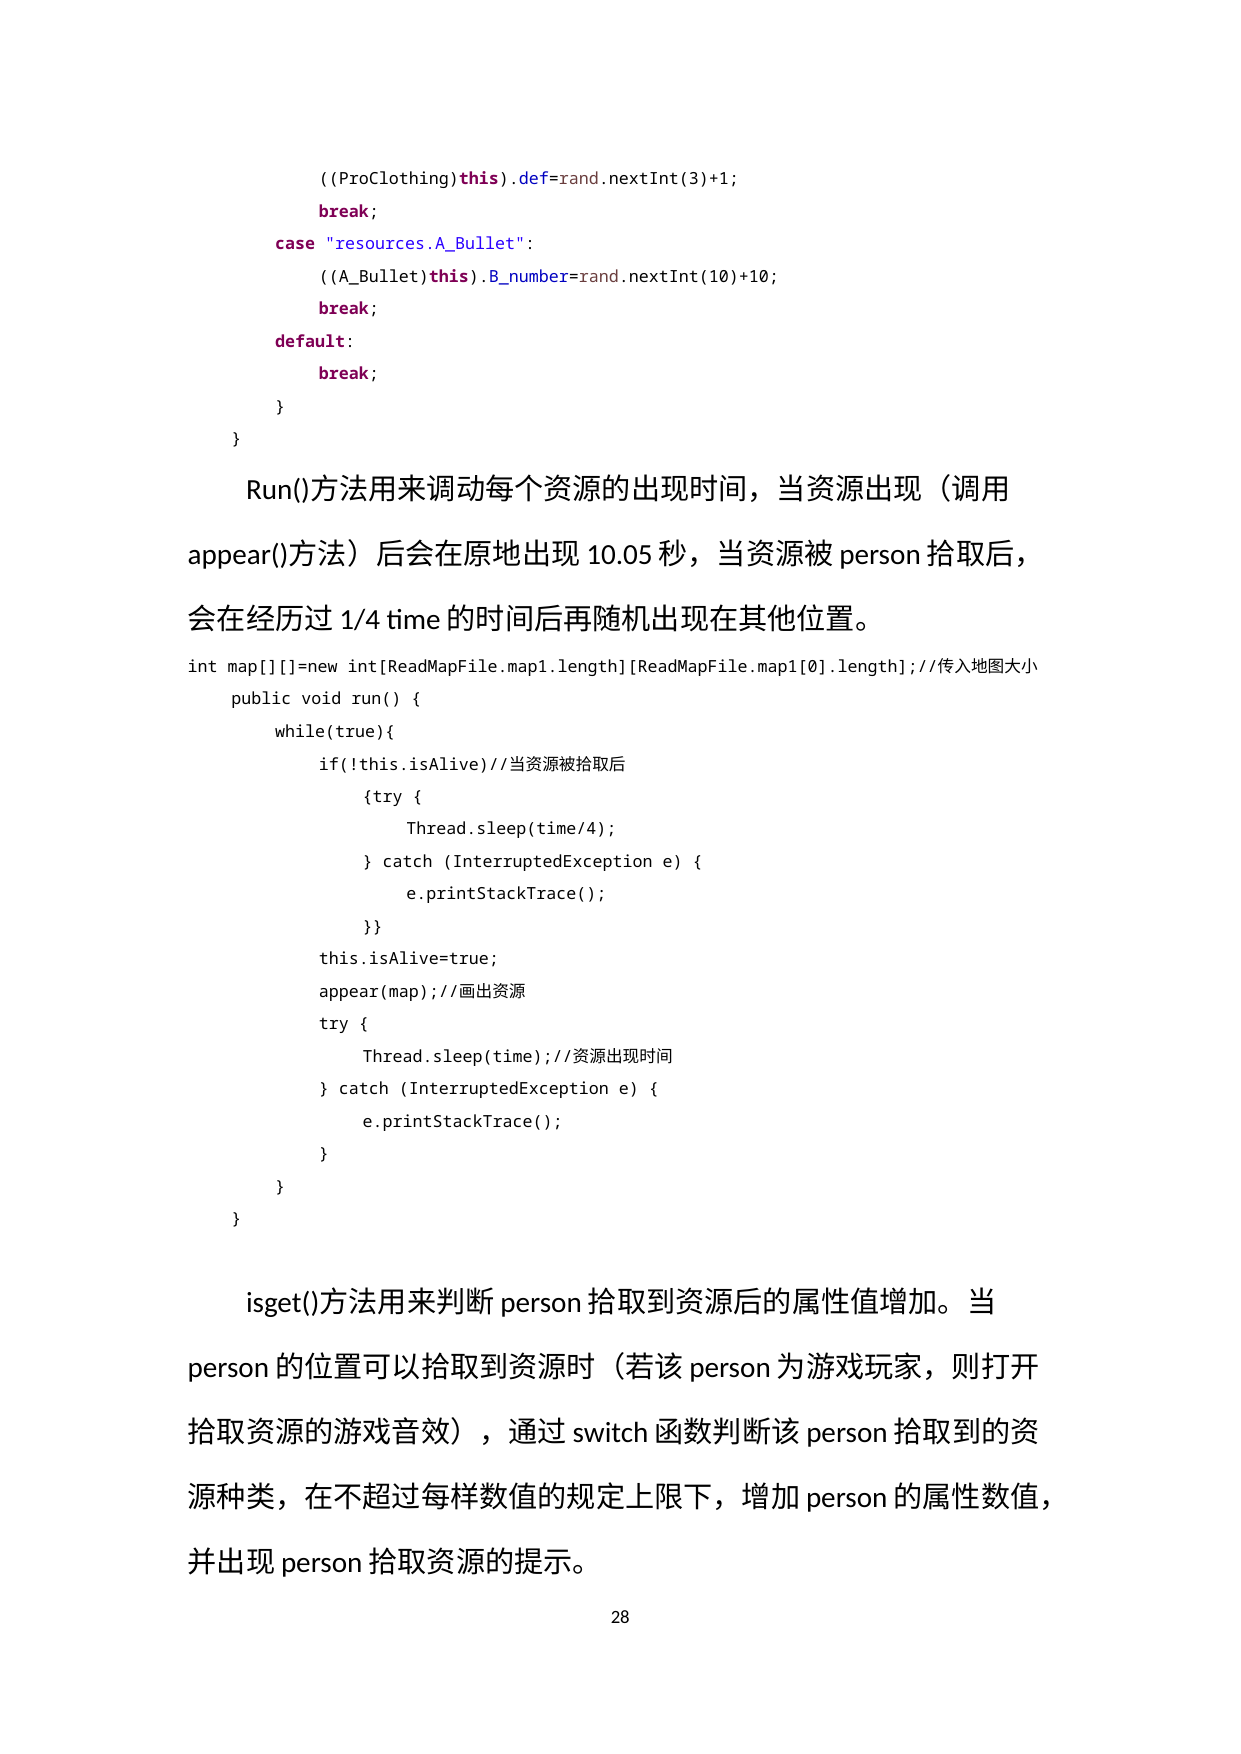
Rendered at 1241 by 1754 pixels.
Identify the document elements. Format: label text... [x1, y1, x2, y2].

text Run()方法用来调动每个资源的出现时间，当资源出现（调用appear()方法）后会在原地出现10.05秒，当资源被person拾取后，会在经历过1/4 time的时间后再随机出现在其他位置。 [187, 454, 1053, 649]
text {try { [187, 779, 1053, 812]
text e.printStackTrace(); [187, 877, 1053, 909]
text break; [187, 357, 1053, 389]
text while(true){ [187, 714, 1053, 747]
text int map[][]=new int[ReadMapFile.map1.length][ReadMapFile.map1[0].length];//传入地图大小 [187, 649, 1053, 682]
text } catch (InterruptedException e) { [187, 844, 1053, 877]
text isget()方法用来判断person拾取到资源后的属性值增加。当person的位置可以拾取到资源时（若该person为游戏玩家，则打开拾取资源的游戏音效），通过switch函数判断该person拾取到的资源种类，在不超过每样数值的规定上限下，增加person的属性数值，并出现person拾取资源的提示。 [187, 1267, 1053, 1592]
text } [187, 422, 1053, 454]
text } catch (InterruptedException e) { [187, 1072, 1053, 1104]
text break; [187, 194, 1053, 227]
text try { [187, 1007, 1053, 1039]
text ((ProClothing)this).def=rand.nextInt(3)+1; [187, 162, 1053, 194]
text } [187, 1202, 1053, 1234]
text appear(map);//画出资源 [187, 974, 1053, 1007]
text } [187, 389, 1053, 422]
text } [187, 1169, 1053, 1202]
text } [187, 1137, 1053, 1169]
text Thread.sleep(time);//资源出现时间 [187, 1039, 1053, 1072]
text default: [187, 324, 1053, 357]
text Thread.sleep(time/4); [187, 812, 1053, 844]
text break; [187, 292, 1053, 324]
text case "resources.A_Bullet": [187, 227, 1053, 259]
text public void run() { [187, 682, 1053, 714]
text this.isAlive=true; [187, 942, 1053, 974]
text if(!this.isAlive)//当资源被拾取后 [187, 747, 1053, 779]
text e.printStackTrace(); [187, 1104, 1053, 1137]
text }} [187, 909, 1053, 942]
text ((A_Bullet)this).B_number=rand.nextInt(10)+10; [187, 259, 1053, 292]
